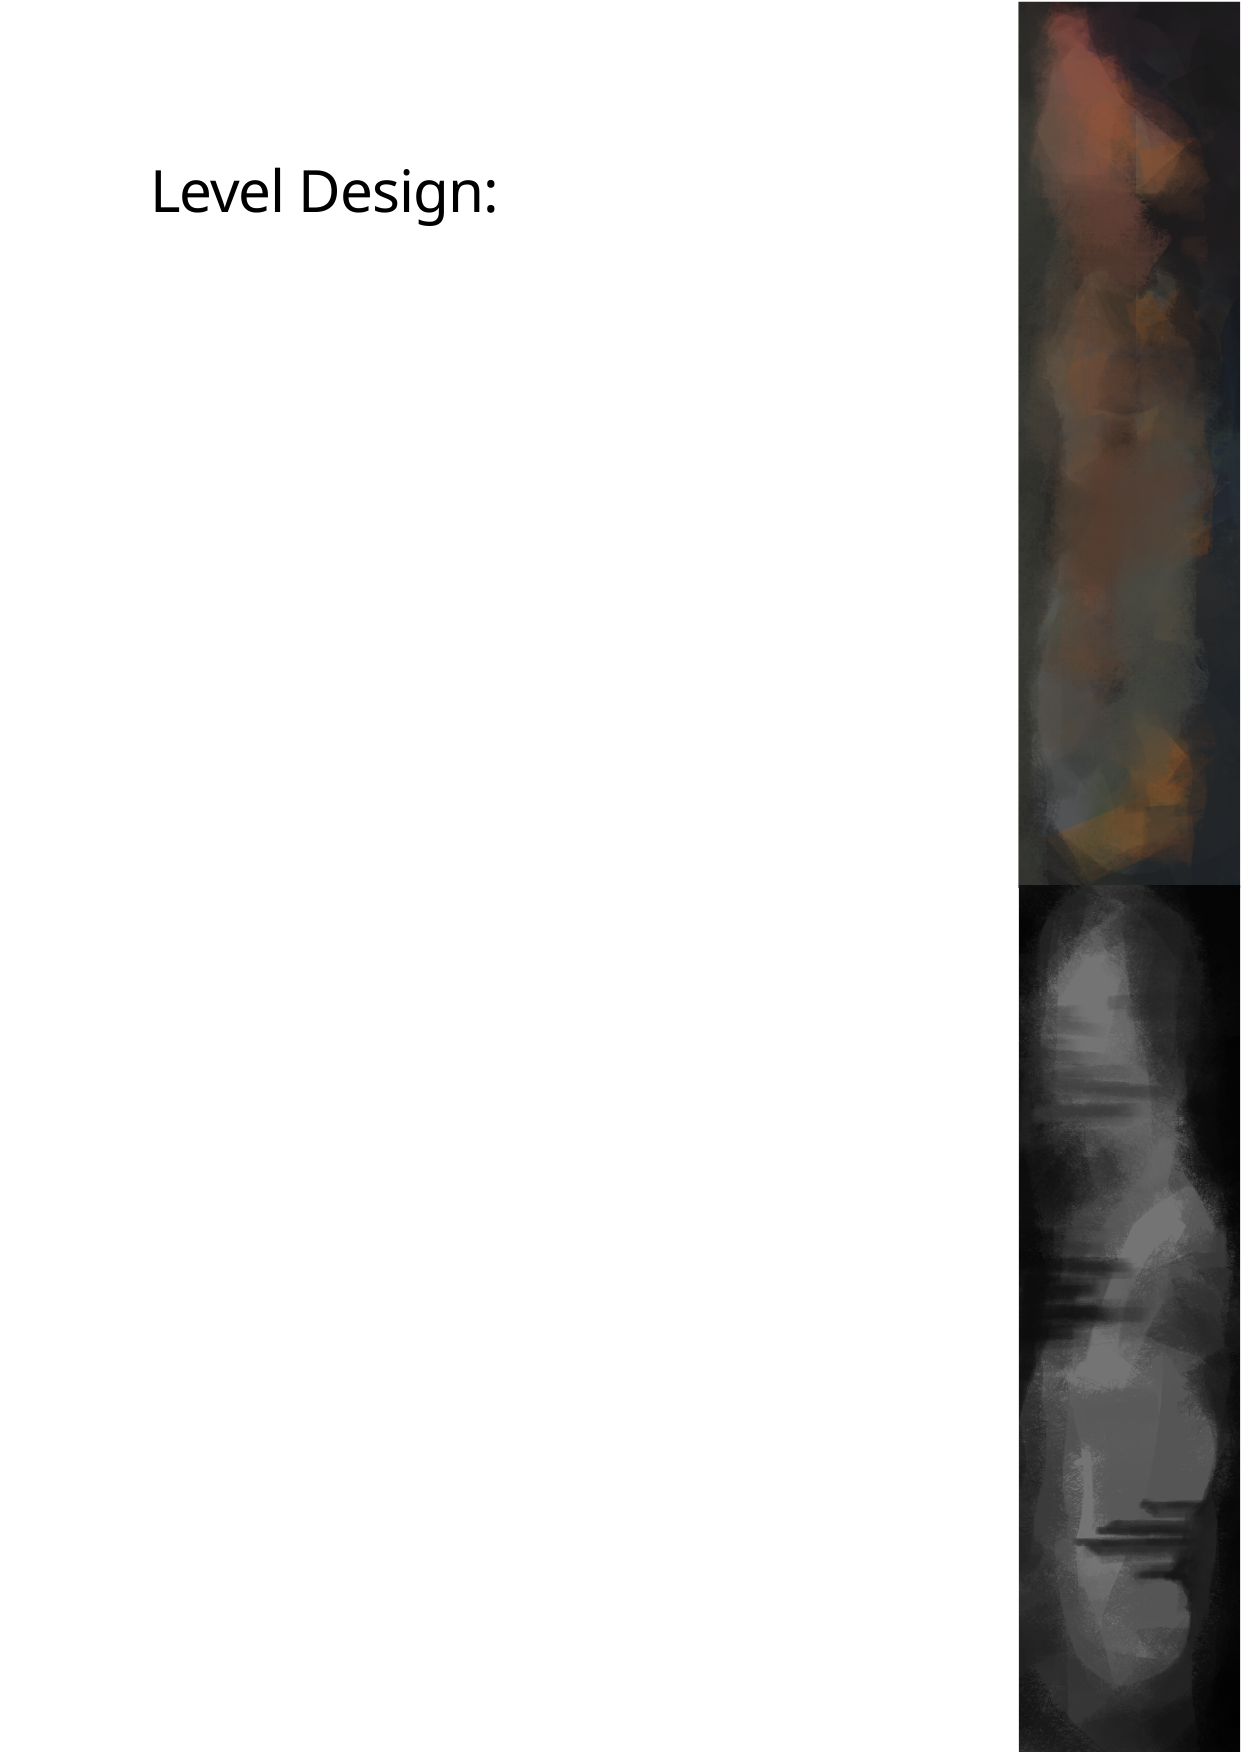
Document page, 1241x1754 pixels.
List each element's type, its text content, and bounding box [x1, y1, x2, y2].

picture [1018, 2, 1241, 1752]
title Level Design: [150, 150, 1090, 229]
